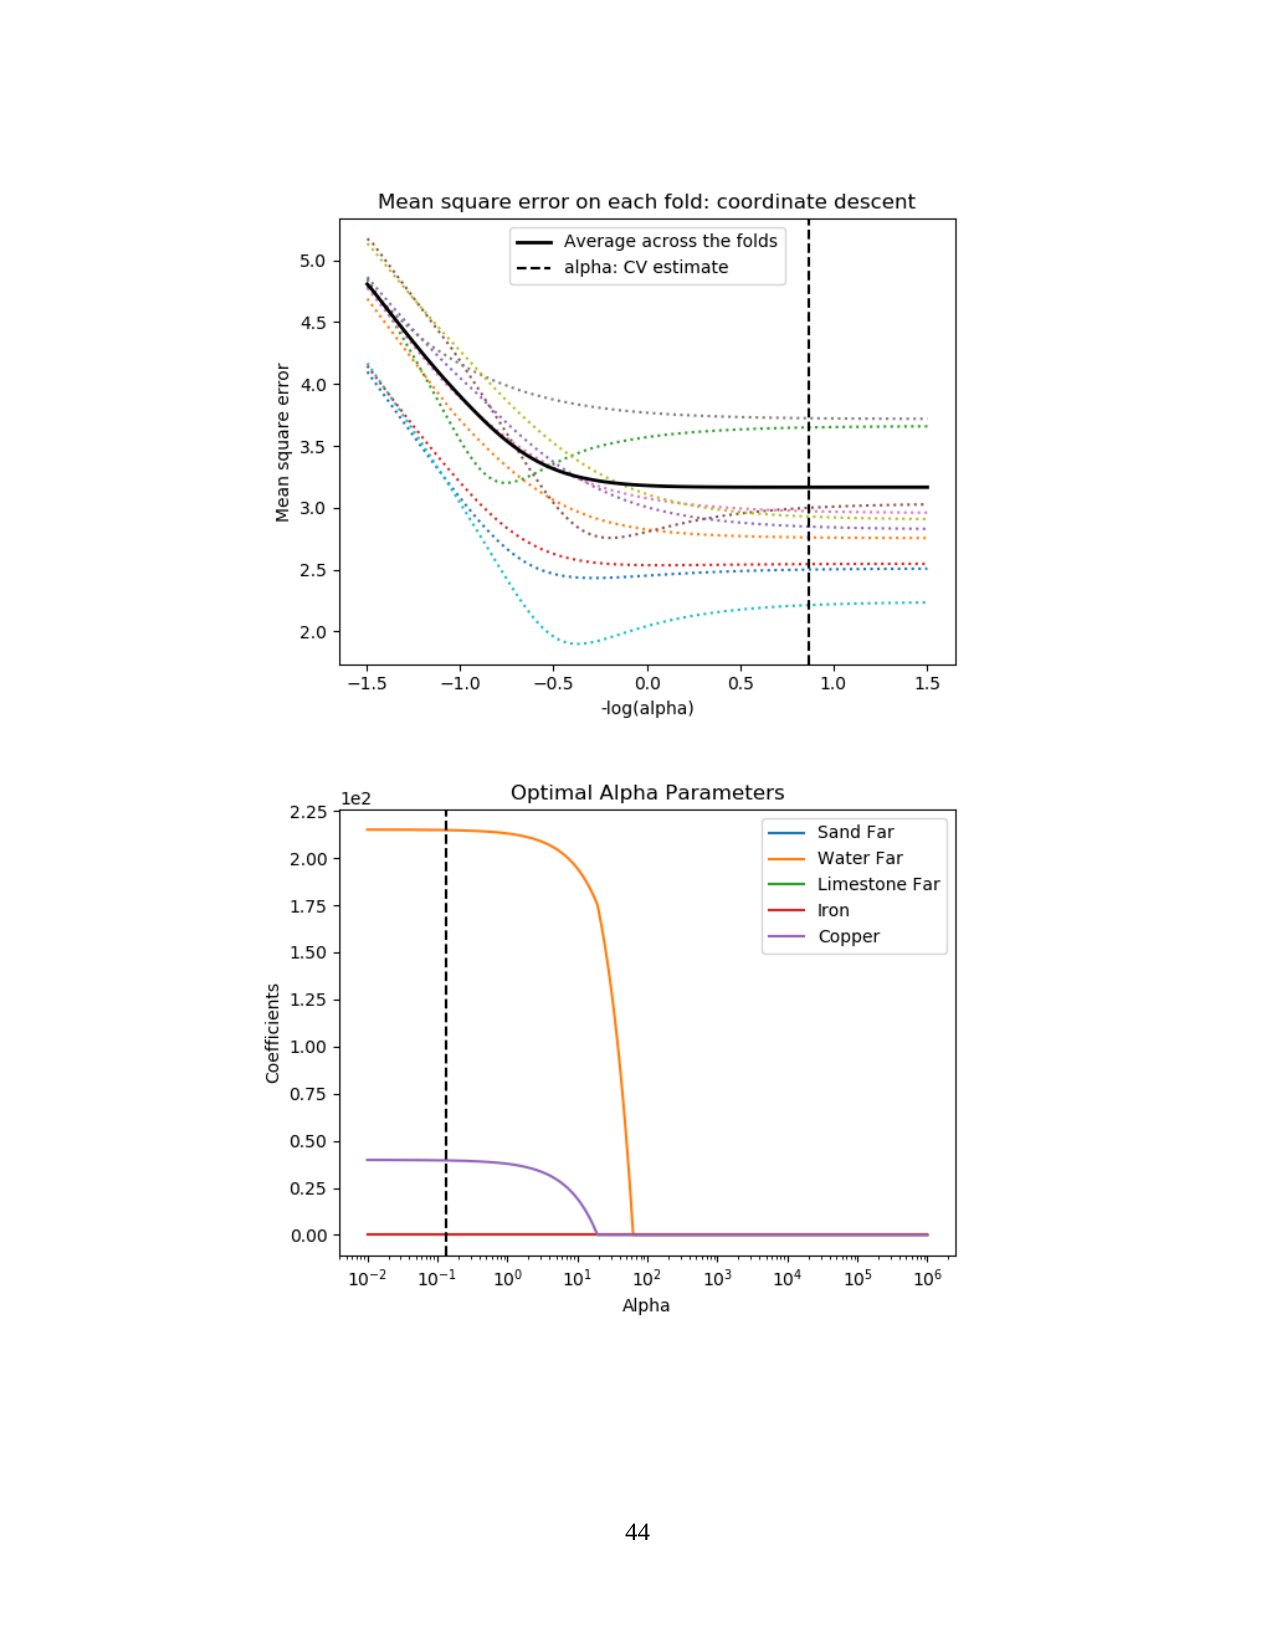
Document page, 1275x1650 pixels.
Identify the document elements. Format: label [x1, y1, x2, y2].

picture [241, 740, 1034, 1319]
picture [241, 150, 1034, 728]
